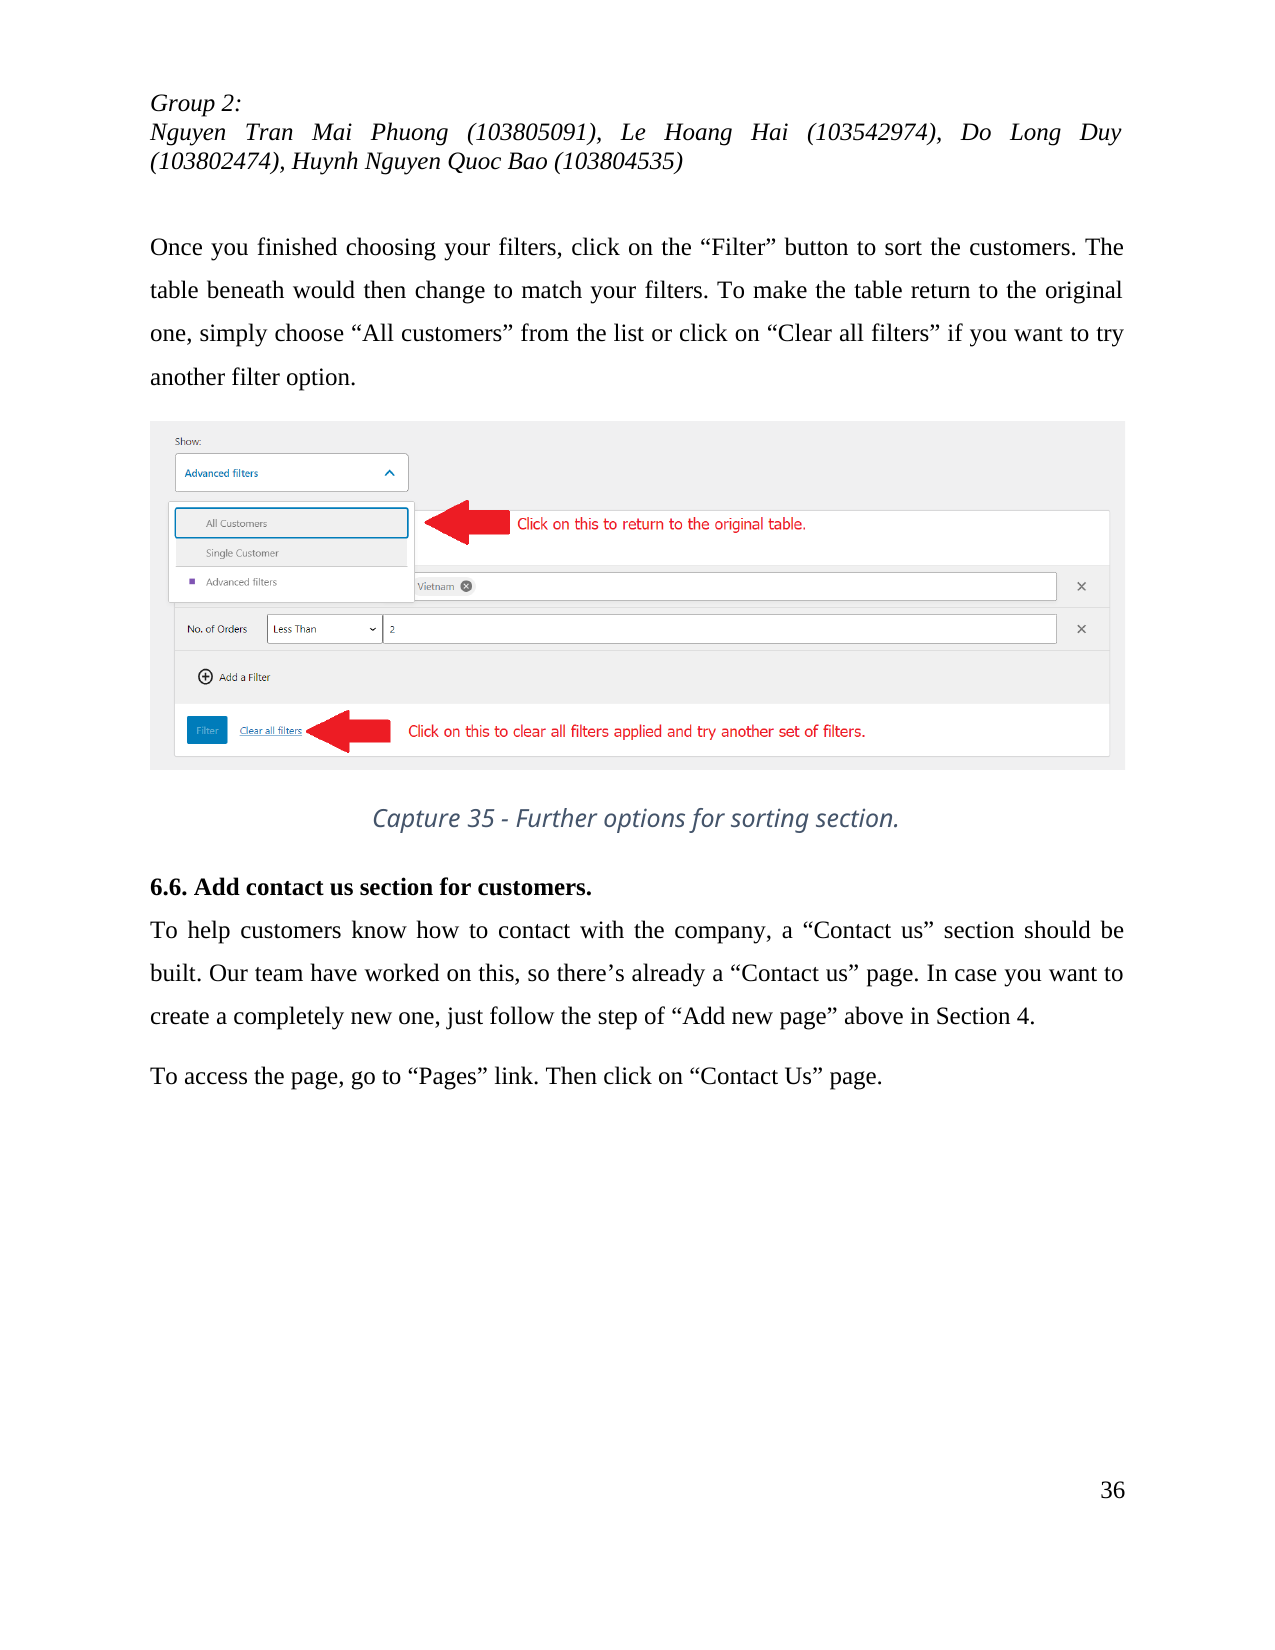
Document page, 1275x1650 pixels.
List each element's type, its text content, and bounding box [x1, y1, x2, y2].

text To access the page, go to “Pages” link. Then click on “Contact Us” page. [150, 1061, 1125, 1090]
text Capture 35 - Further options for sorting section. [150, 800, 1125, 834]
subtitle 6.6. Add contact us section for customers. [150, 872, 1125, 901]
text Once you finished choosing your filters, click on the “Filter” button to sort the customers. The table beneath would then change to match your filters. To make the table return to the original one, simply choose “All customers” from the list or click on “Clear all filters” if you want to try another filter option. [150, 232, 1125, 390]
text To help customers know how to contact with the company, a “Contact us” section should be built. Our team have worked on this, so there’s already a “Contact us” page. In case you want to create a completely new one, just follow the step of “Add new page” above in Section 4. [150, 915, 1125, 1030]
picture [150, 421, 1125, 770]
